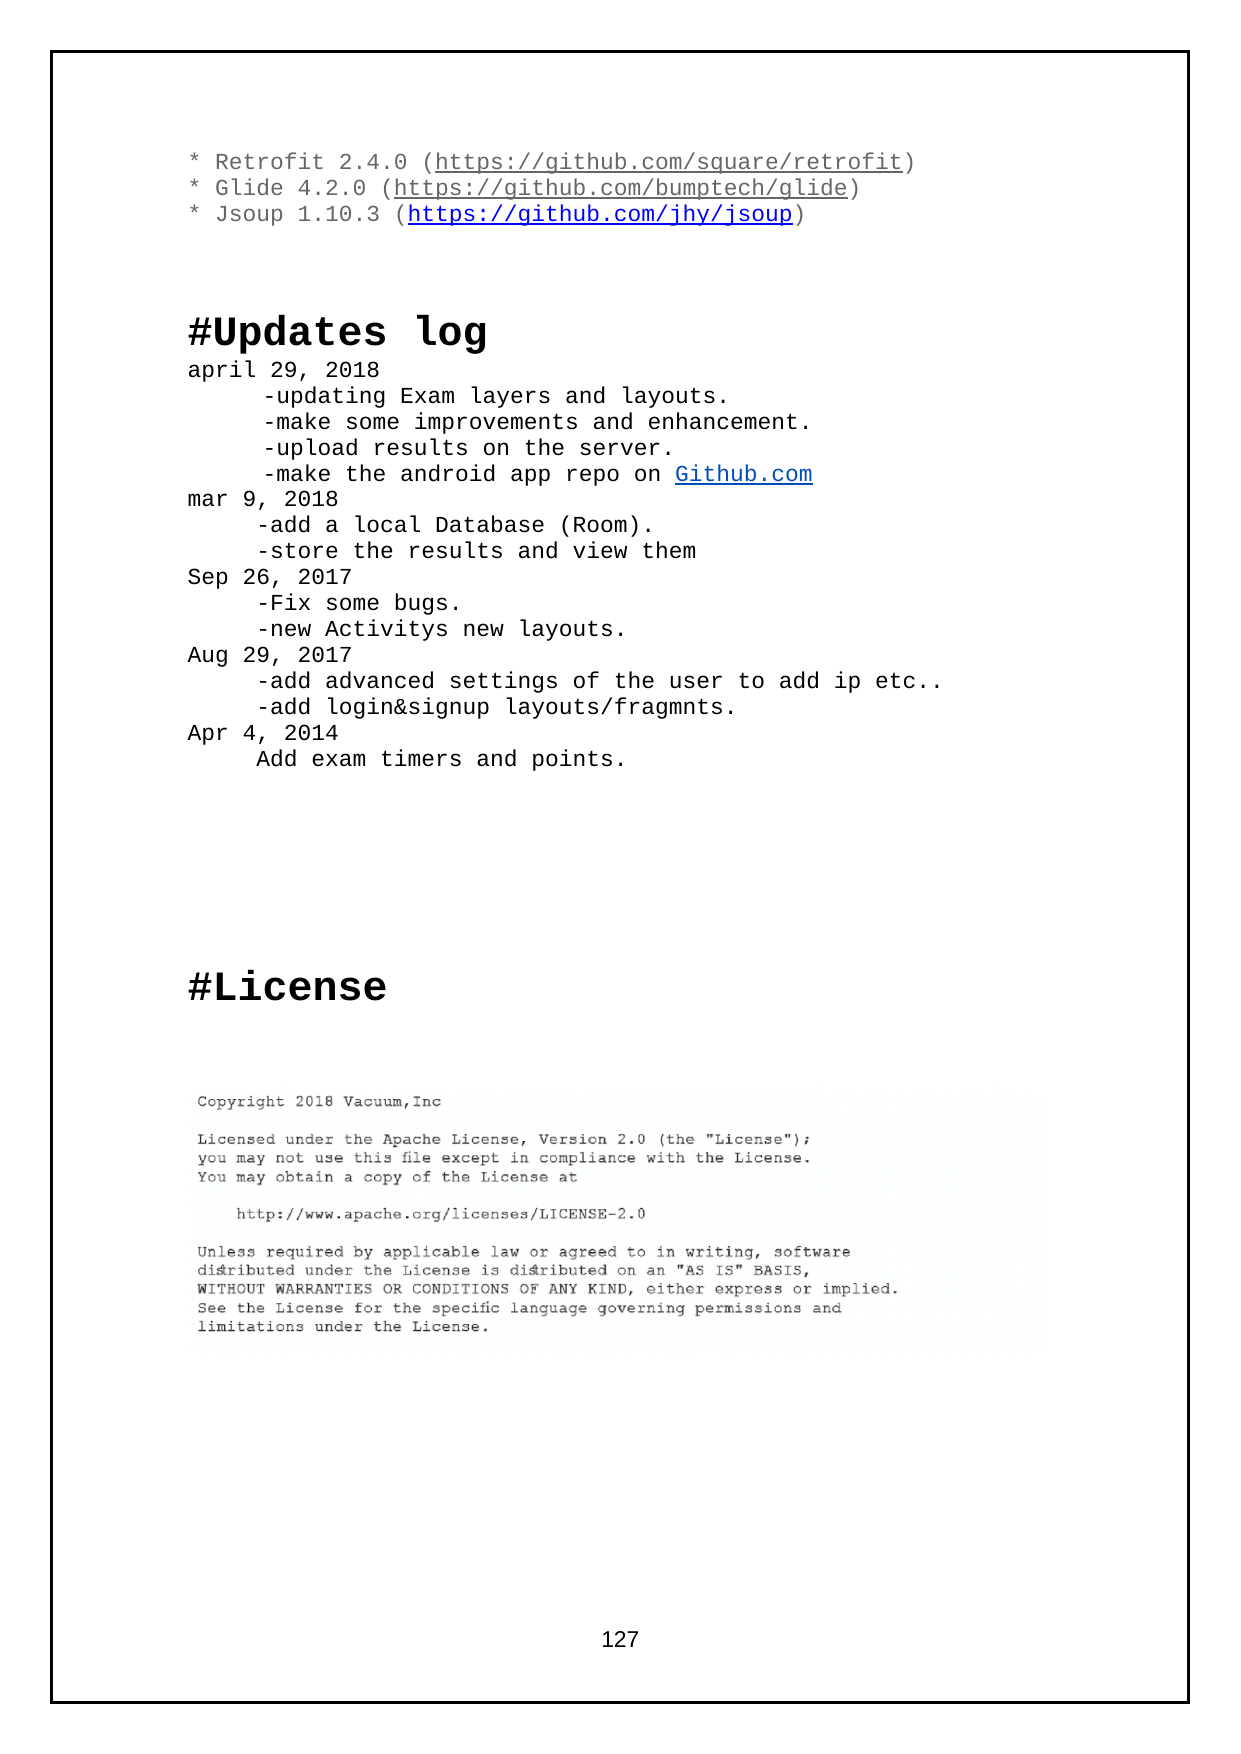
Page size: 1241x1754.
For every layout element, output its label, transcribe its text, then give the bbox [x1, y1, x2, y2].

text * Jsoup 1.10.3 (https://github.com/jhy/jsoup) [187, 202, 1053, 228]
text mar 9, 2018 -add a local Database (Room). -store the results and view them [187, 488, 1053, 566]
text Sep 26, 2017 -Fix some bugs. -new Activitys new layouts. [187, 566, 1053, 643]
text * Glide 4.2.0 (https://github.com/bumptech/glide) [187, 176, 1053, 202]
text -add login&signup layouts/fragmnts. [187, 695, 1053, 721]
picture [187, 1080, 1053, 1366]
text Aug 29, 2017 -add advanced settings of the user to add ip etc.. [187, 643, 1053, 695]
text april 29, 2018 [187, 358, 1053, 384]
text -make some improvements and enhancement. -upload results on the server. -make the android app repo on Github.com [262, 410, 1053, 488]
text #License [187, 966, 1053, 1013]
text -updating Exam layers and layouts. [262, 384, 1053, 410]
text Apr 4, 2014 Add exam timers and points. [187, 721, 1053, 828]
text #Updates log [187, 285, 1053, 358]
text * Retrofit 2.4.0 (https://github.com/square/retrofit) [187, 150, 1053, 176]
